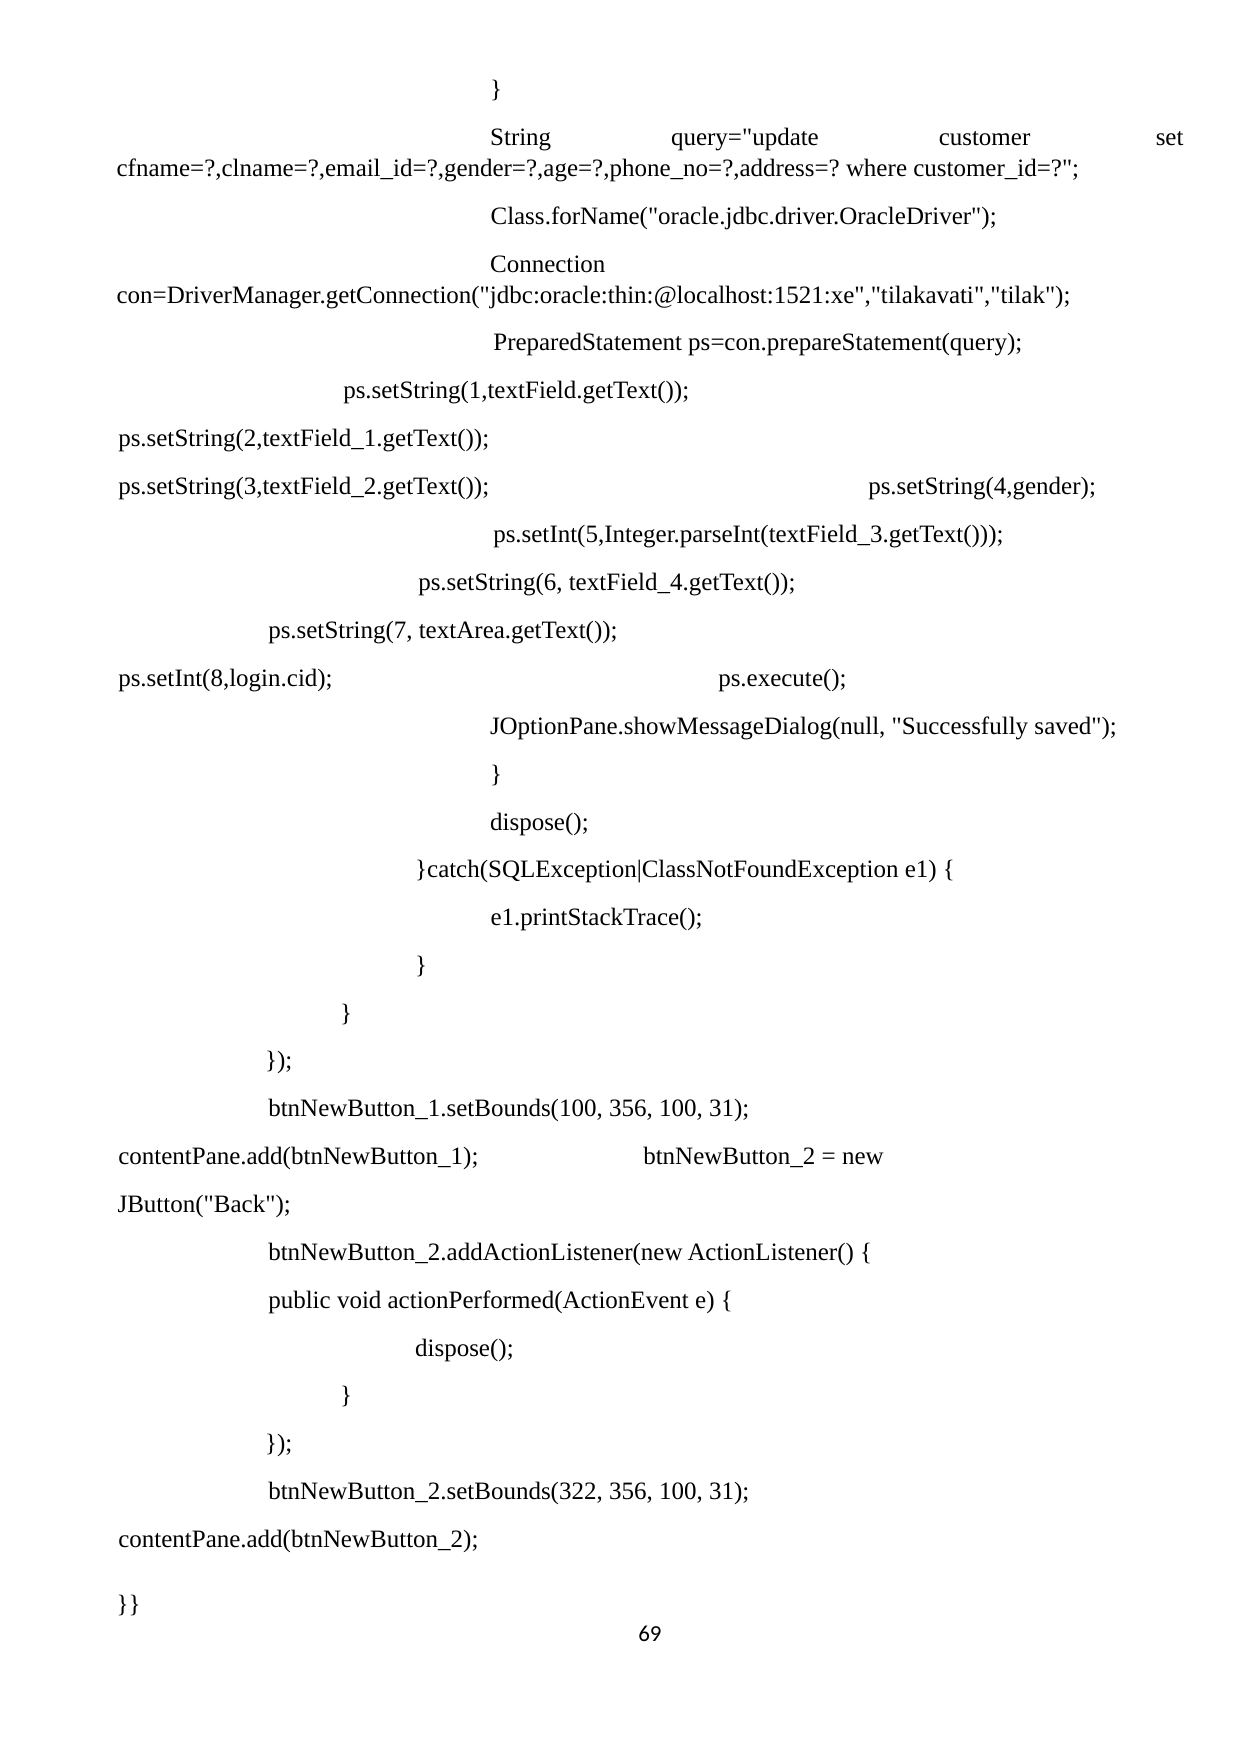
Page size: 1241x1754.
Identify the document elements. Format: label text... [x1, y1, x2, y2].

text } [116, 998, 1189, 1027]
text dispose(); [116, 807, 1189, 835]
text PreparedStatement ps=con.prepareStatement(query); ps.setString(1,textField.getText()); ps.setString(2,textField_1.getText()); ps.setString(3,textField_2.getText()); ps.setString(4,gender); [116, 327, 1099, 500]
text String query="update customer set [118, 122, 1189, 150]
text btnNewButton_2.addActionListener(new ActionListener() { public void actionPerformed(ActionEvent e) { [116, 1237, 943, 1313]
text }); [116, 1046, 1189, 1074]
text btnNewButton_1.setBounds(100, 356, 100, 31); contentPane.add(btnNewButton_1); btnNewButton_2 = new JButton("Back"); [116, 1093, 896, 1218]
text ps.setInt(5,Integer.parseInt(textField_3.getText())); ps.setString(6, textField_4.getText()); ps.setString(7, textArea.getText()); ps.setInt(8,login.cid); ps.execute(); [116, 519, 1007, 692]
text Class.forName("oracle.jdbc.driver.OracleDriver"); [116, 201, 1189, 229]
text btnNewButton_2.setBounds(322, 356, 100, 31); contentPane.add(btnNewButton_2); [116, 1476, 1116, 1552]
text con=DriverManager.getConnection("jdbc:oracle:thin:@localhost:1521:xe","tilakavati","tilak"); [116, 280, 1183, 308]
text } [116, 759, 1189, 787]
text dispose(); [116, 1333, 1189, 1361]
text e1.printStackTrace(); [116, 902, 1189, 931]
text }catch(SQLException|ClassNotFoundException e1) { [116, 854, 1189, 883]
text } [116, 950, 1189, 979]
text Connection [116, 249, 1189, 277]
text }} [116, 1589, 1183, 1618]
text } [116, 74, 1189, 102]
text cfname=?,clname=?,email_id=?,gender=?,age=?,phone_no=?,address=? where customer_id=?"; [116, 153, 1183, 182]
text }); [116, 1428, 1189, 1457]
text } [116, 1380, 1189, 1409]
text JOptionPane.showMessageDialog(null, "Successfully saved"); [116, 711, 1189, 740]
